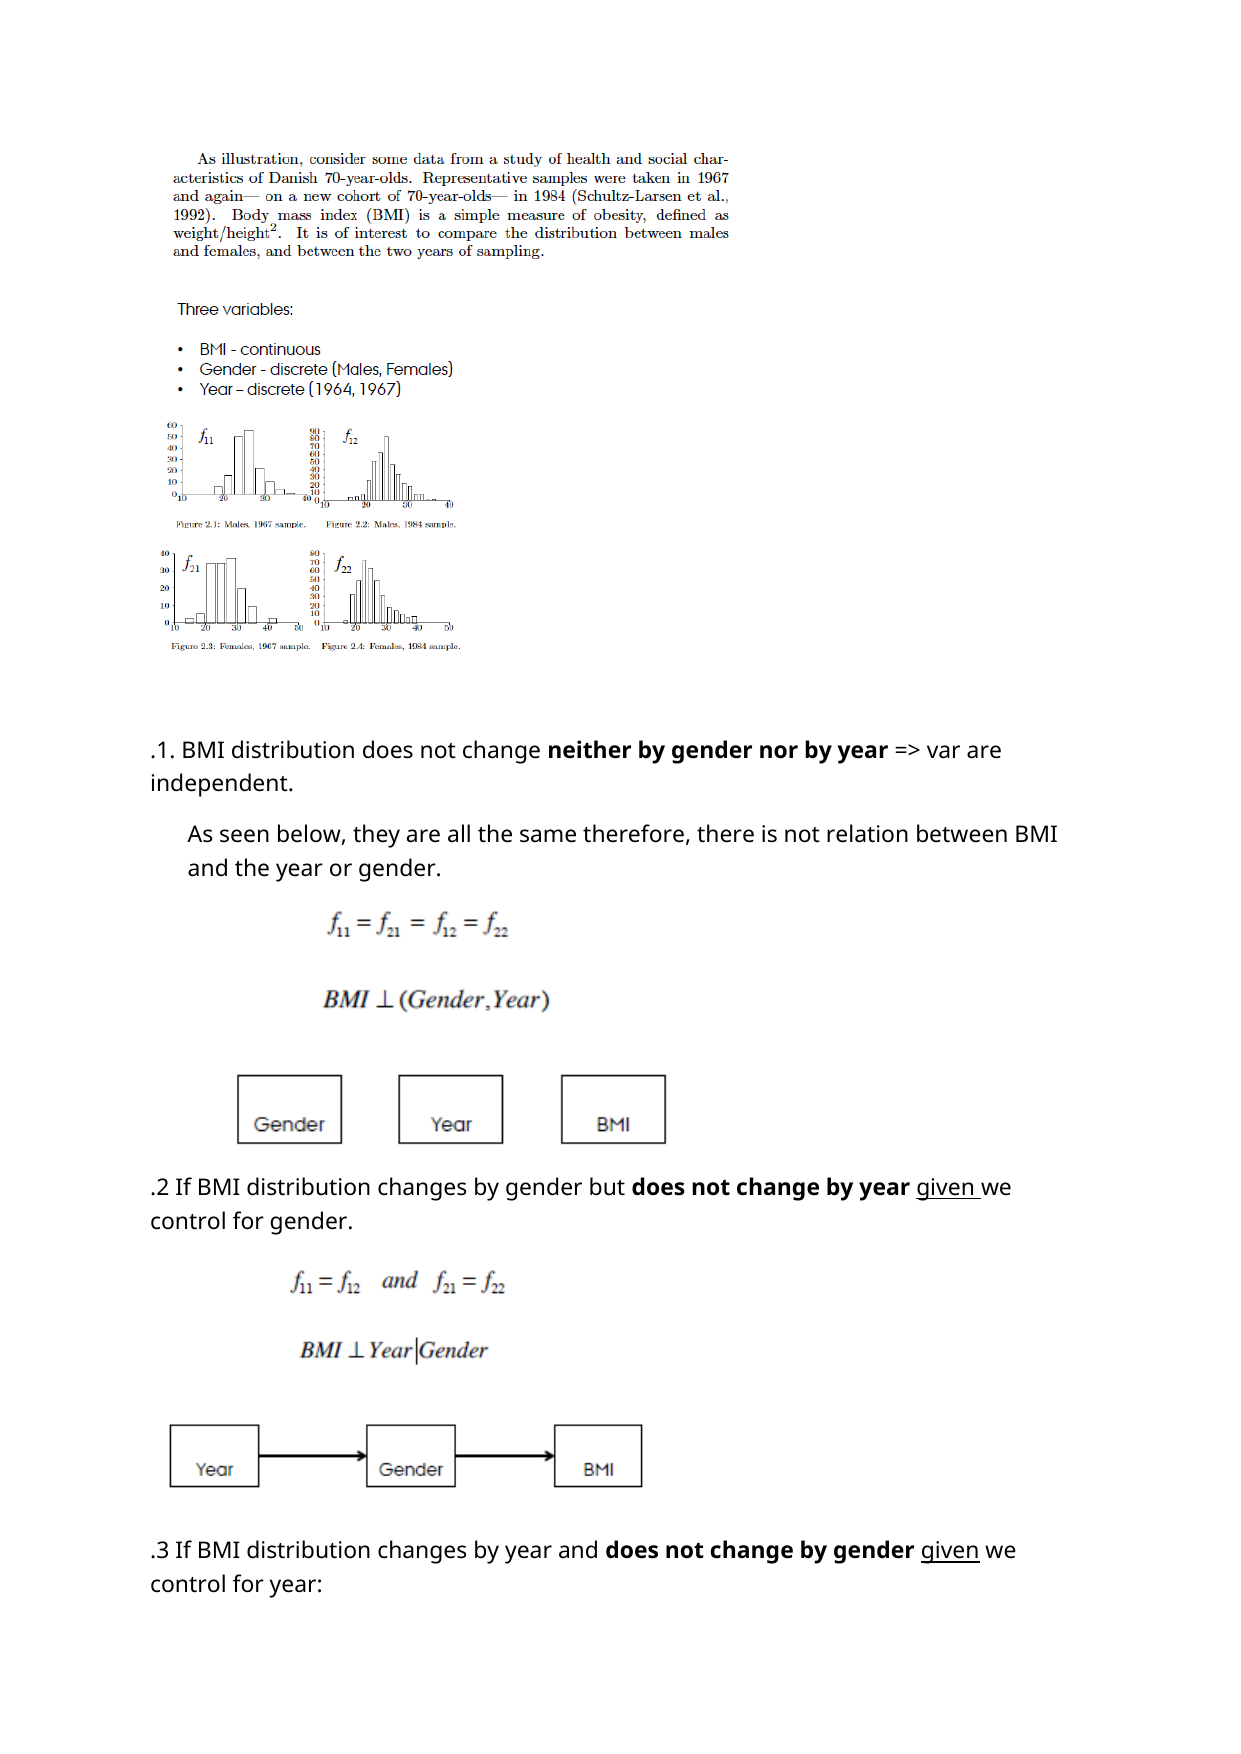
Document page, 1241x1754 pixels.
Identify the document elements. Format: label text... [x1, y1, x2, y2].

picture [150, 407, 472, 664]
text .1. BMI distribution does not change neither by gender nor by year => var are independent. [150, 734, 1090, 799]
picture [150, 150, 767, 406]
text As seen below, they are all the same therefore, there is not relation between BMI and the year or gender. [187, 818, 1090, 883]
text .2 If BMI distribution changes by gender but does not change by year given we control for gender. [150, 1171, 1090, 1236]
text .3 If BMI distribution changes by year and does not change by gender given we control for year: [150, 1534, 1090, 1599]
picture [150, 1255, 670, 1516]
picture [225, 902, 685, 1152]
